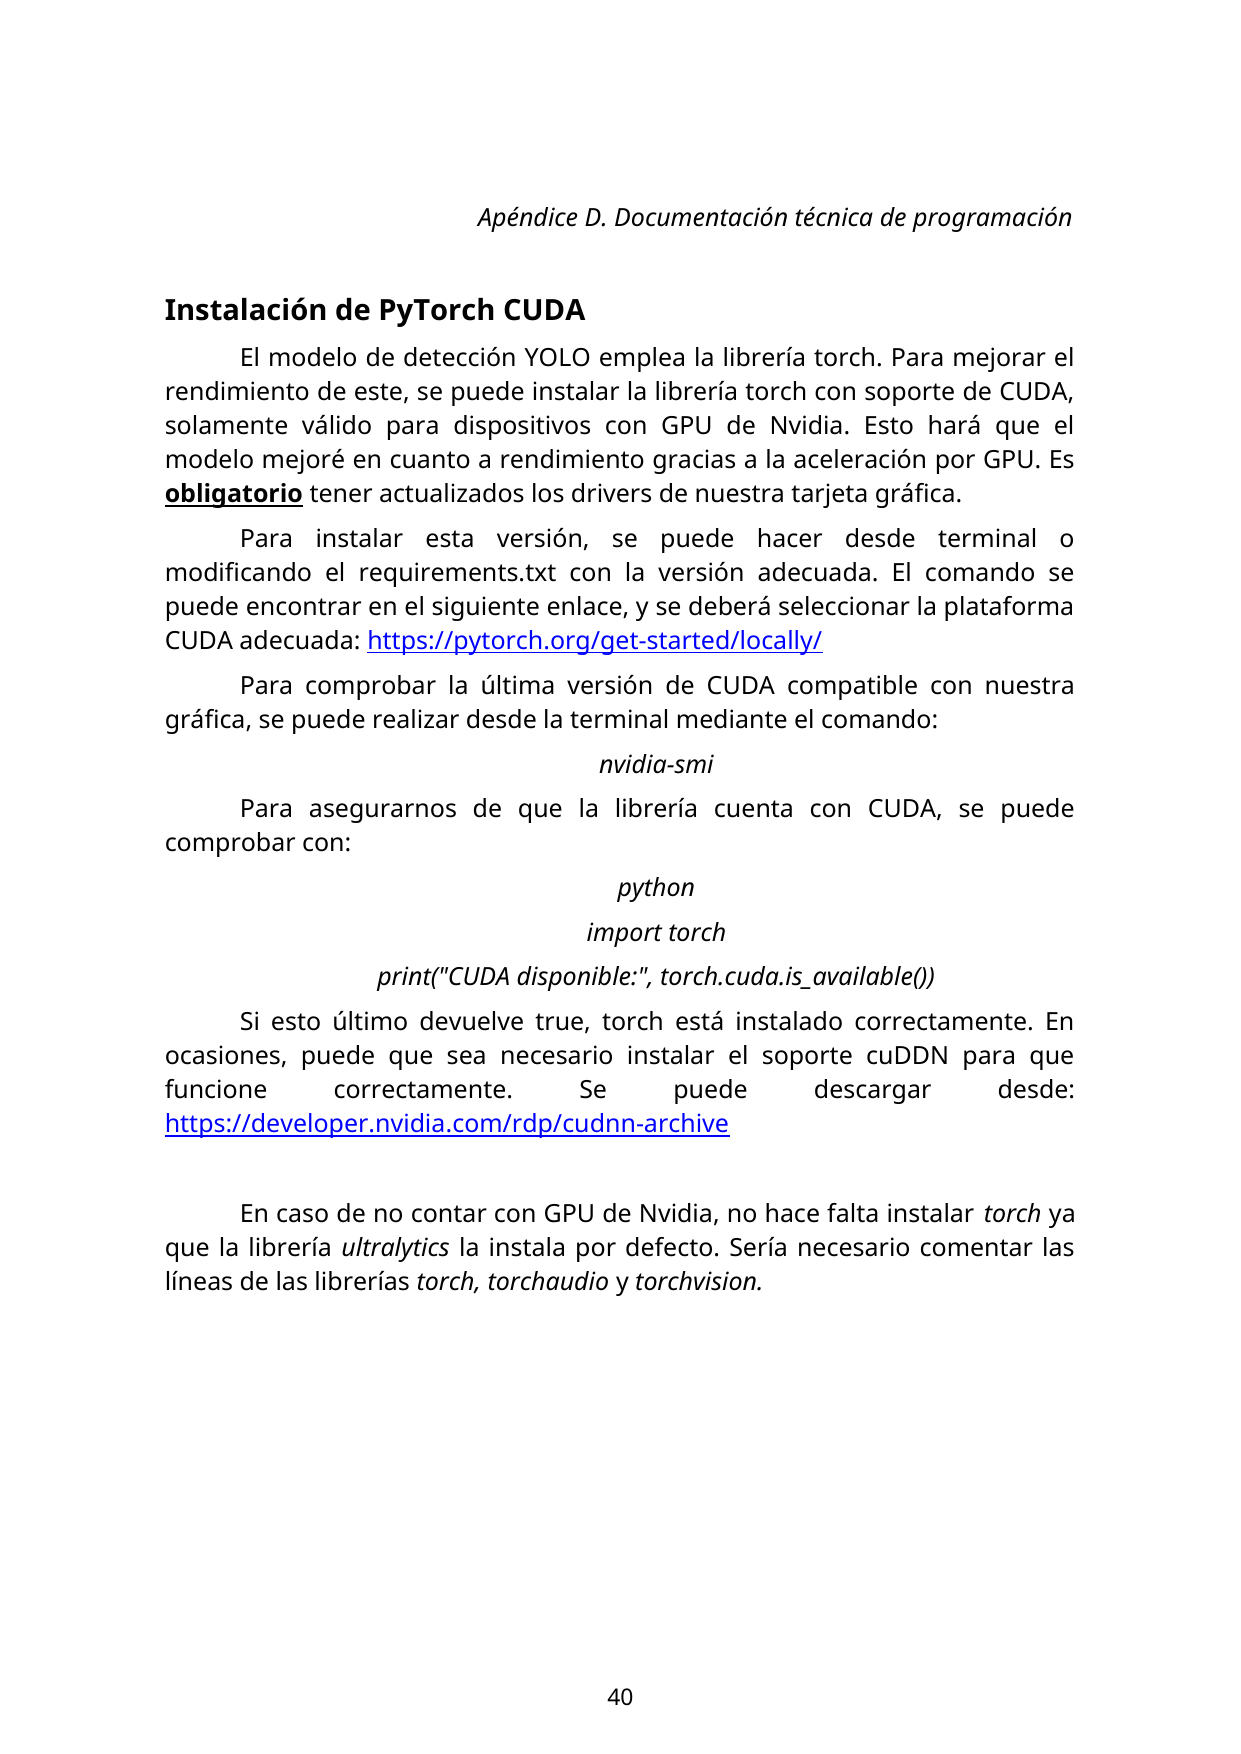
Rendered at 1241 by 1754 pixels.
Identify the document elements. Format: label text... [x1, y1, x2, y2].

text Instalación de PyTorch CUDA [164, 289, 1076, 329]
text Para comprobar la última versión de CUDA compatible con nuestra gráfica, se puede realizar desde la terminal mediante el comando: [164, 667, 1076, 736]
text Para instalar esta versión, se puede hacer desde terminal o modificando el requirements.txt con la versión adecuada. El comando se puede encontrar en el siguiente enlace, y se deberá seleccionar la plataforma CUDA adecuada: https://pytorch.org/get-started/locally/ [164, 521, 1076, 657]
text print("CUDA disponible:", torch.cuda.is_available()) [164, 959, 1076, 993]
text python [164, 870, 1076, 904]
text En caso de no contar con GPU de Nvidia, no hace falta instalar torch ya que la librería ultralytics la instala por defecto. Sería necesario comentar las líneas de las librerías torch, torchaudio y torchvision. [164, 1195, 1076, 1297]
text nvidia-smi [164, 746, 1076, 780]
text Para asegurarnos de que la librería cuenta con CUDA, se puede comprobar con: [164, 791, 1076, 859]
text Apéndice D. Documentación técnica de programación [164, 200, 1076, 234]
text Si esto último devuelve true, torch está instalado correctamente. En ocasiones, puede que sea necesario instalar el soporte cuDDN para que funcione correctamente. Se puede descargar desde: https://developer.nvidia.com/rdp/cudnn-archive [164, 1004, 1076, 1140]
text import torch [164, 914, 1076, 948]
text El modelo de detección YOLO emplea la librería torch. Para mejorar el rendimiento de este, se puede instalar la librería torch con soporte de CUDA, solamente válido para dispositivos con GPU de Nvidia. Esto hará que el modelo mejoré en cuanto a rendimiento gracias a la aceleración por GPU. Es obligatorio tener actualizados los drivers de nuestra tarjeta gráfica. [164, 340, 1076, 510]
